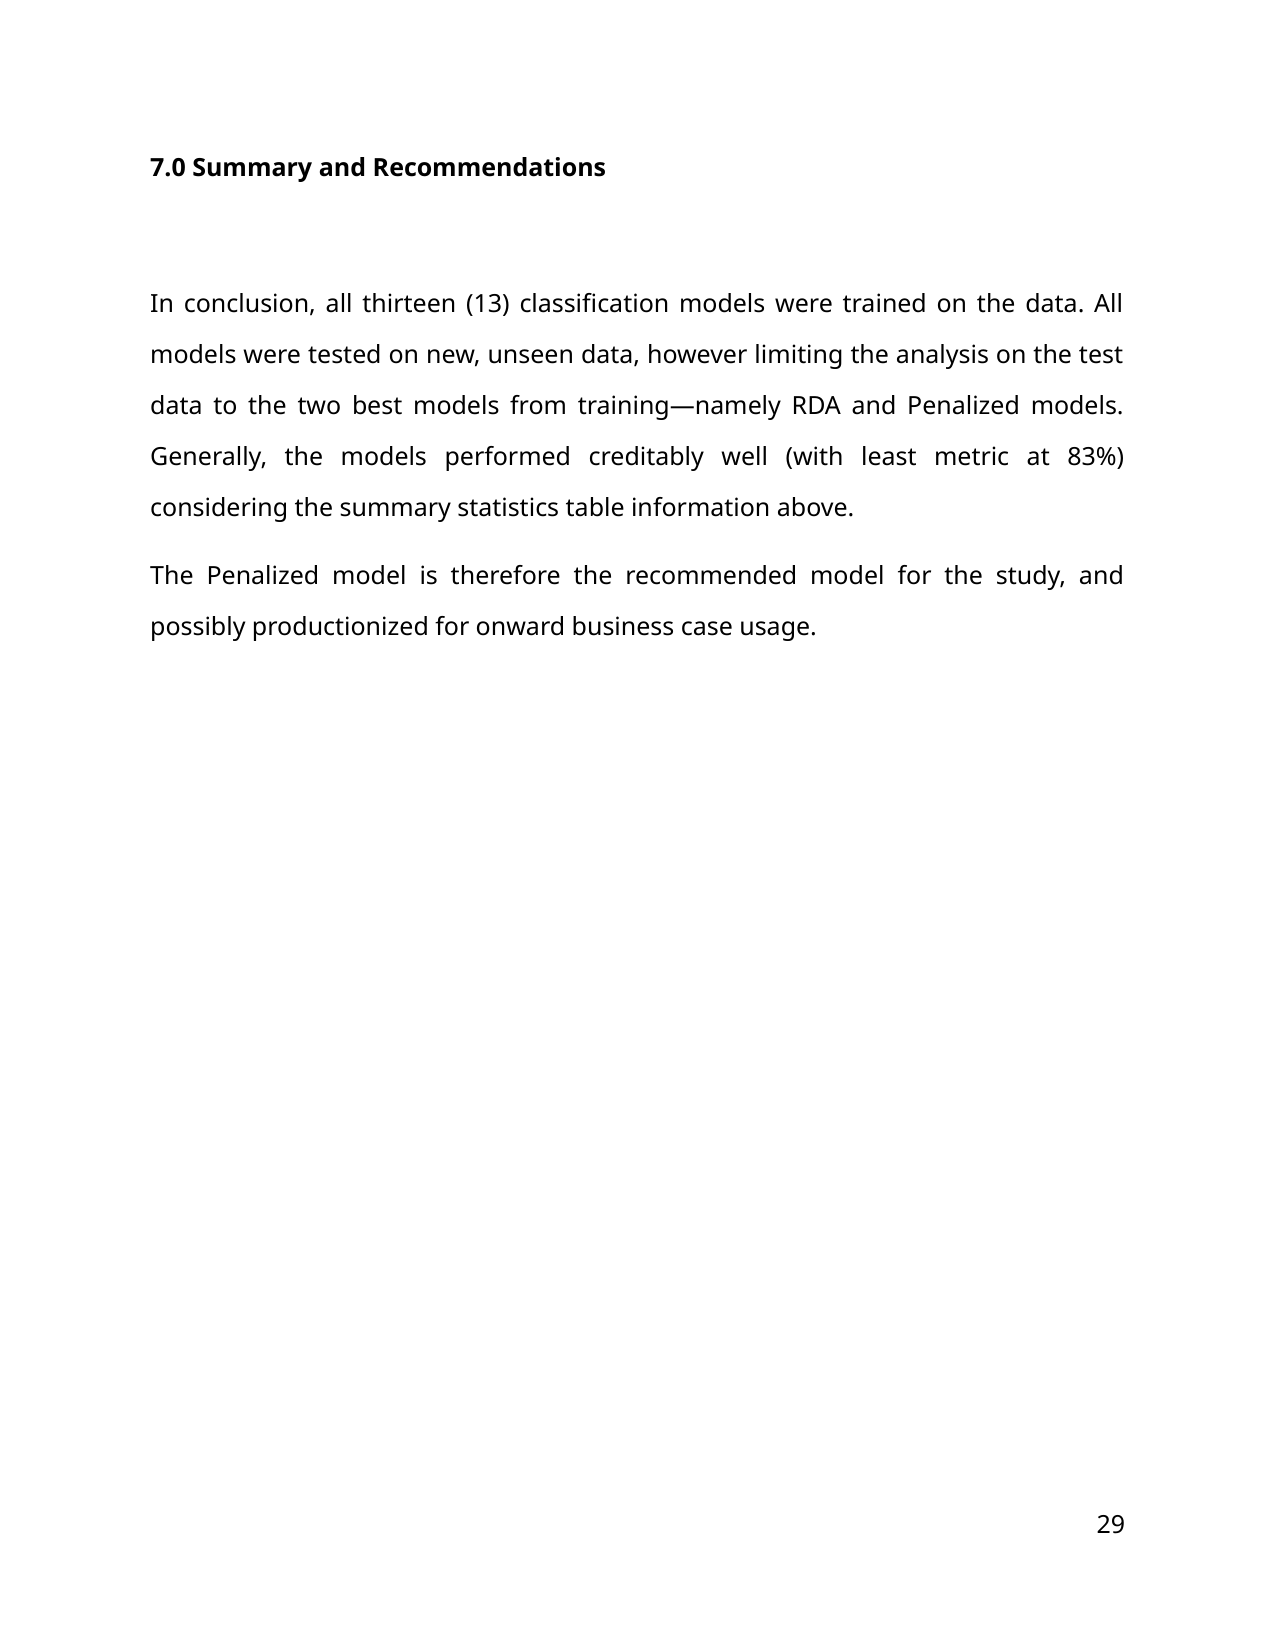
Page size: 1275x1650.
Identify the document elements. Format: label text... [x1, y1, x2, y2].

subtitle The Penalized model is therefore the recommended model for the study, and possibly productionized for onward business case usage. [150, 557, 1125, 642]
subtitle In conclusion, all thirteen (13) classification models were trained on the data. All models were tested on new, unseen data, however limiting the analysis on the test data to the two best models from training—namely RDA and Penalized models. Generally, the models performed creditably well (with least metric at 83%) considering the summary statistics table information above. [150, 285, 1125, 524]
subtitle 7.0 Summary and Recommendations [150, 150, 1125, 184]
